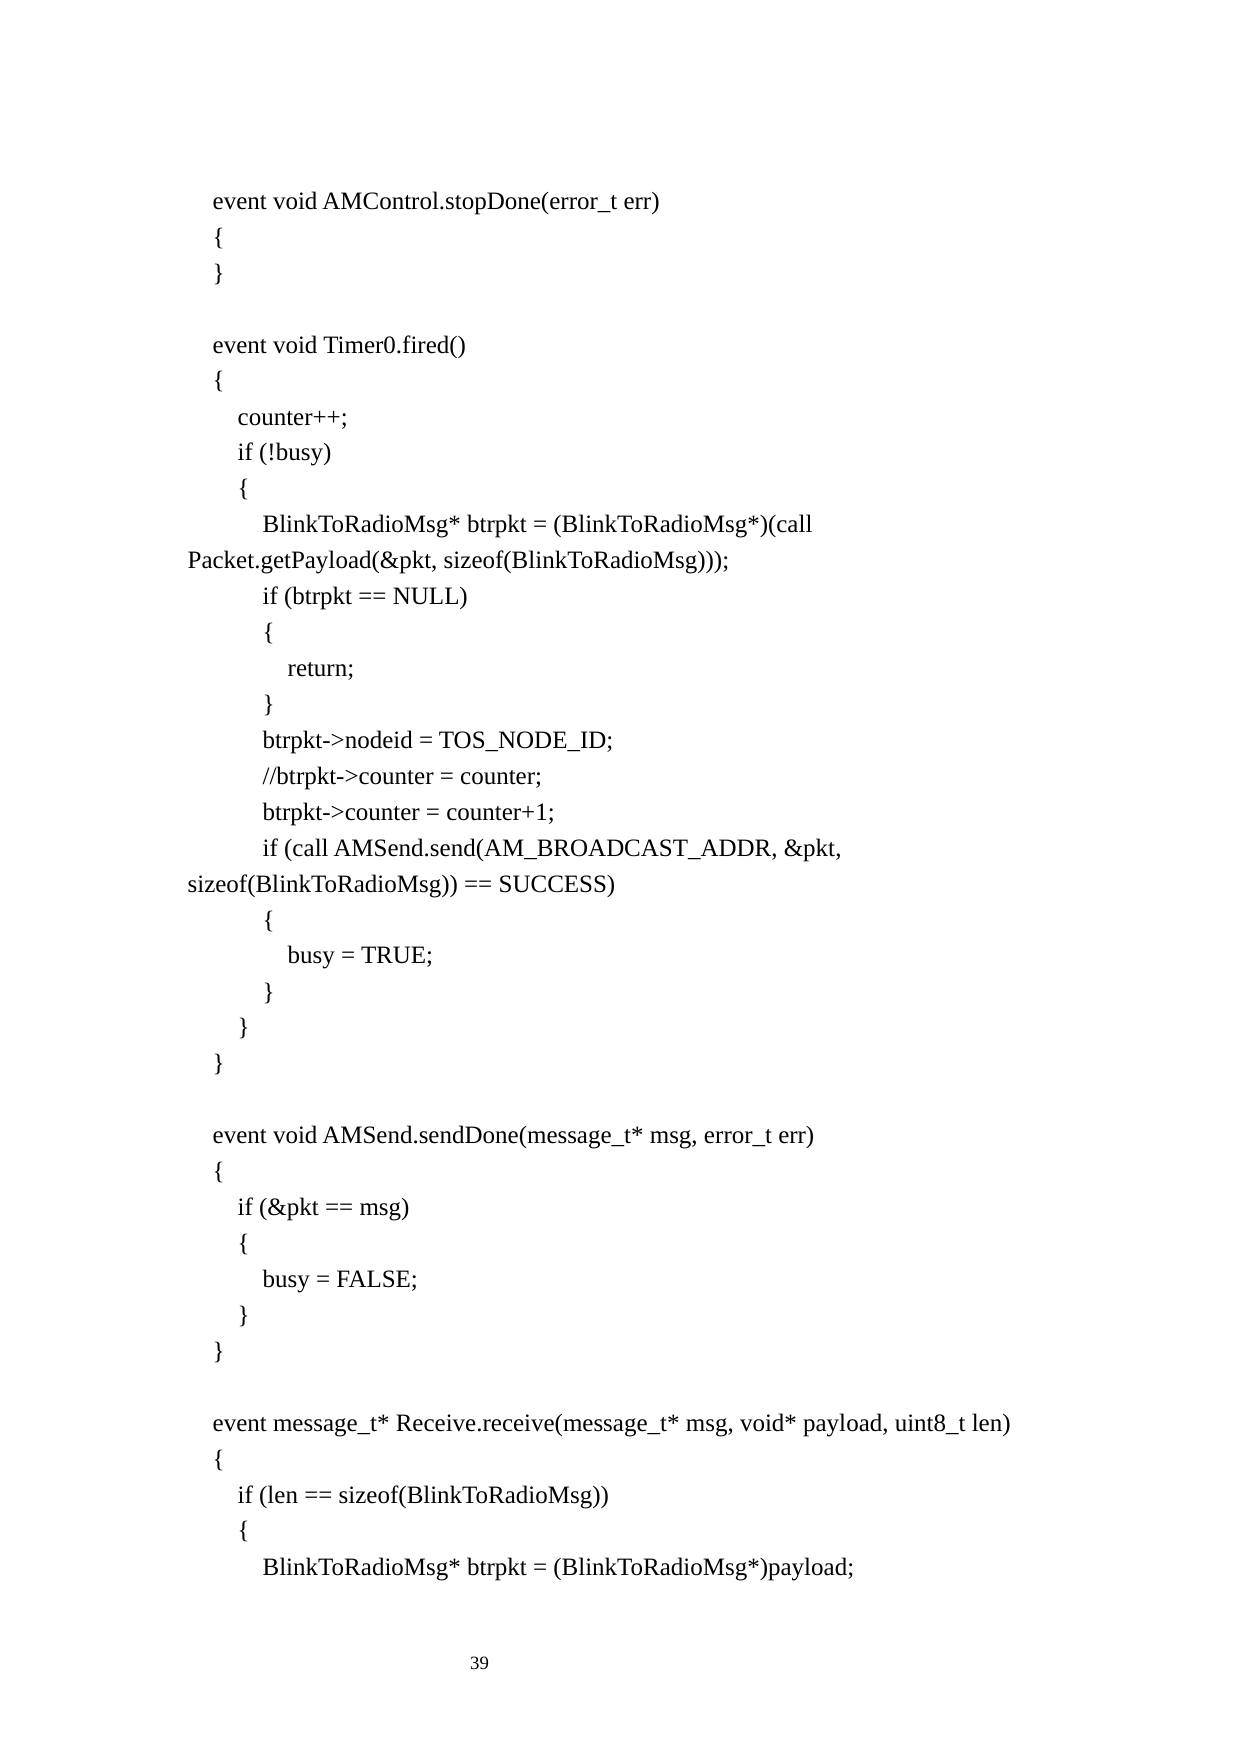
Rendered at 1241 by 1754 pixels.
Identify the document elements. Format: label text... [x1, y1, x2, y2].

text } [187, 258, 1053, 287]
text { [187, 1156, 1053, 1185]
text { [187, 1444, 1053, 1472]
text } [187, 689, 1053, 718]
text if (&pkt == msg) [187, 1192, 1053, 1221]
text { [187, 1516, 1053, 1544]
text if (btrpkt == NULL) [187, 581, 1053, 610]
text if (len == sizeof(BlinkToRadioMsg)) [187, 1480, 1053, 1508]
text return; [187, 653, 1053, 682]
text busy = TRUE; [187, 941, 1053, 969]
text { [187, 1228, 1053, 1257]
text BlinkToRadioMsg* btrpkt = (BlinkToRadioMsg*)payload; [187, 1552, 1053, 1580]
text BlinkToRadioMsg* btrpkt = (BlinkToRadioMsg*)(call Packet.getPayload(&pkt, sizeof(BlinkToRadioMsg))); [187, 509, 1053, 574]
text } [187, 1048, 1053, 1077]
text } [187, 1012, 1053, 1041]
text event message_t* Receive.receive(message_t* msg, void* payload, uint8_t len) [187, 1408, 1053, 1437]
text btrpkt->counter = counter+1; [187, 797, 1053, 826]
text if (!busy) [187, 437, 1053, 466]
text { [187, 222, 1053, 251]
text //btrpkt->counter = counter; [187, 761, 1053, 790]
text } [187, 1336, 1053, 1365]
text { [187, 905, 1053, 933]
text { [187, 366, 1053, 394]
text busy = FALSE; [187, 1264, 1053, 1293]
text btrpkt->nodeid = TOS_NODE_ID; [187, 725, 1053, 754]
text if (call AMSend.send(AM_BROADCAST_ADDR, &pkt, sizeof(BlinkToRadioMsg)) == SUCCESS) [187, 833, 1053, 897]
text event void AMControl.stopDone(error_t err) [187, 186, 1053, 215]
text { [187, 473, 1053, 502]
text event void Timer0.fired() [187, 330, 1053, 358]
text counter++; [187, 402, 1053, 430]
text } [187, 1300, 1053, 1329]
text { [187, 617, 1053, 646]
text event void AMSend.sendDone(message_t* msg, error_t err) [187, 1120, 1053, 1149]
text } [187, 977, 1053, 1005]
